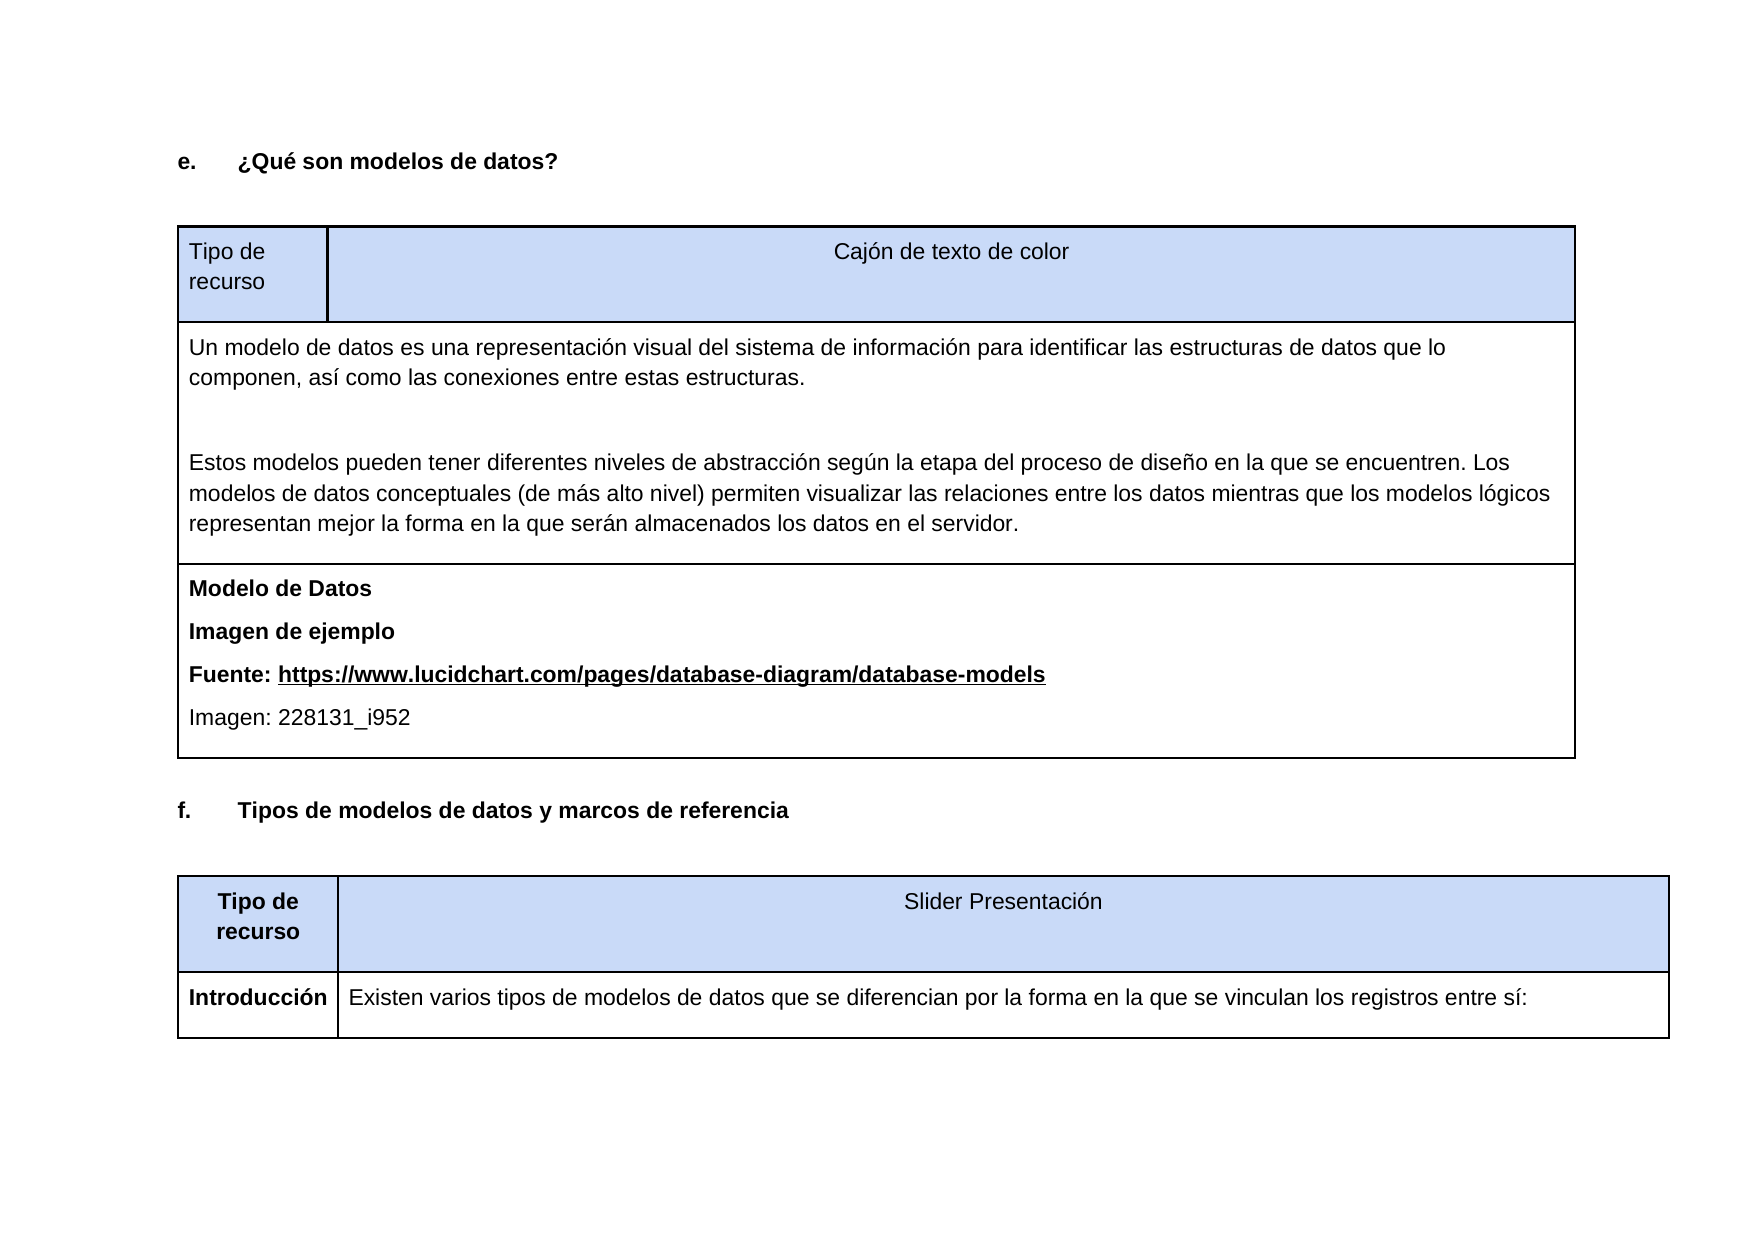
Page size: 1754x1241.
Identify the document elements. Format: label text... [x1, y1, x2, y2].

table_cell Introducción [179, 973, 337, 1037]
table_header Tipo de recurso [179, 228, 326, 321]
table_header Tipo de recurso [179, 877, 337, 971]
table_cell Modelo de Datos Imagen de ejemplo Fuente: https://www.lucidchart.com/pages/database-diagram/database-models Imagen: 228131_i952 [179, 565, 1574, 757]
table_header Slider Presentación [339, 877, 1668, 971]
table_cell Un modelo de datos es una representación visual del sistema de información para identificar las estructuras de datos que lo componen, así como las conexiones entre estas estructuras. Estos modelos pueden tener diferentes niveles de abstracción según la etapa del proceso de diseño en la que se encuentren. Los modelos de datos conceptuales (de más alto nivel) permiten visualizar las relaciones entre los datos mientras que los modelos lógicos representan mejor la forma en la que serán almacenados los datos en el servidor. [179, 323, 1574, 563]
subtitle Tipos de modelos de datos y marcos de referencia [177, 797, 1577, 824]
subtitle ¿Qué son modelos de datos? [177, 148, 1577, 174]
table_header Cajón de texto de color [329, 228, 1574, 321]
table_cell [339, 973, 1668, 1037]
